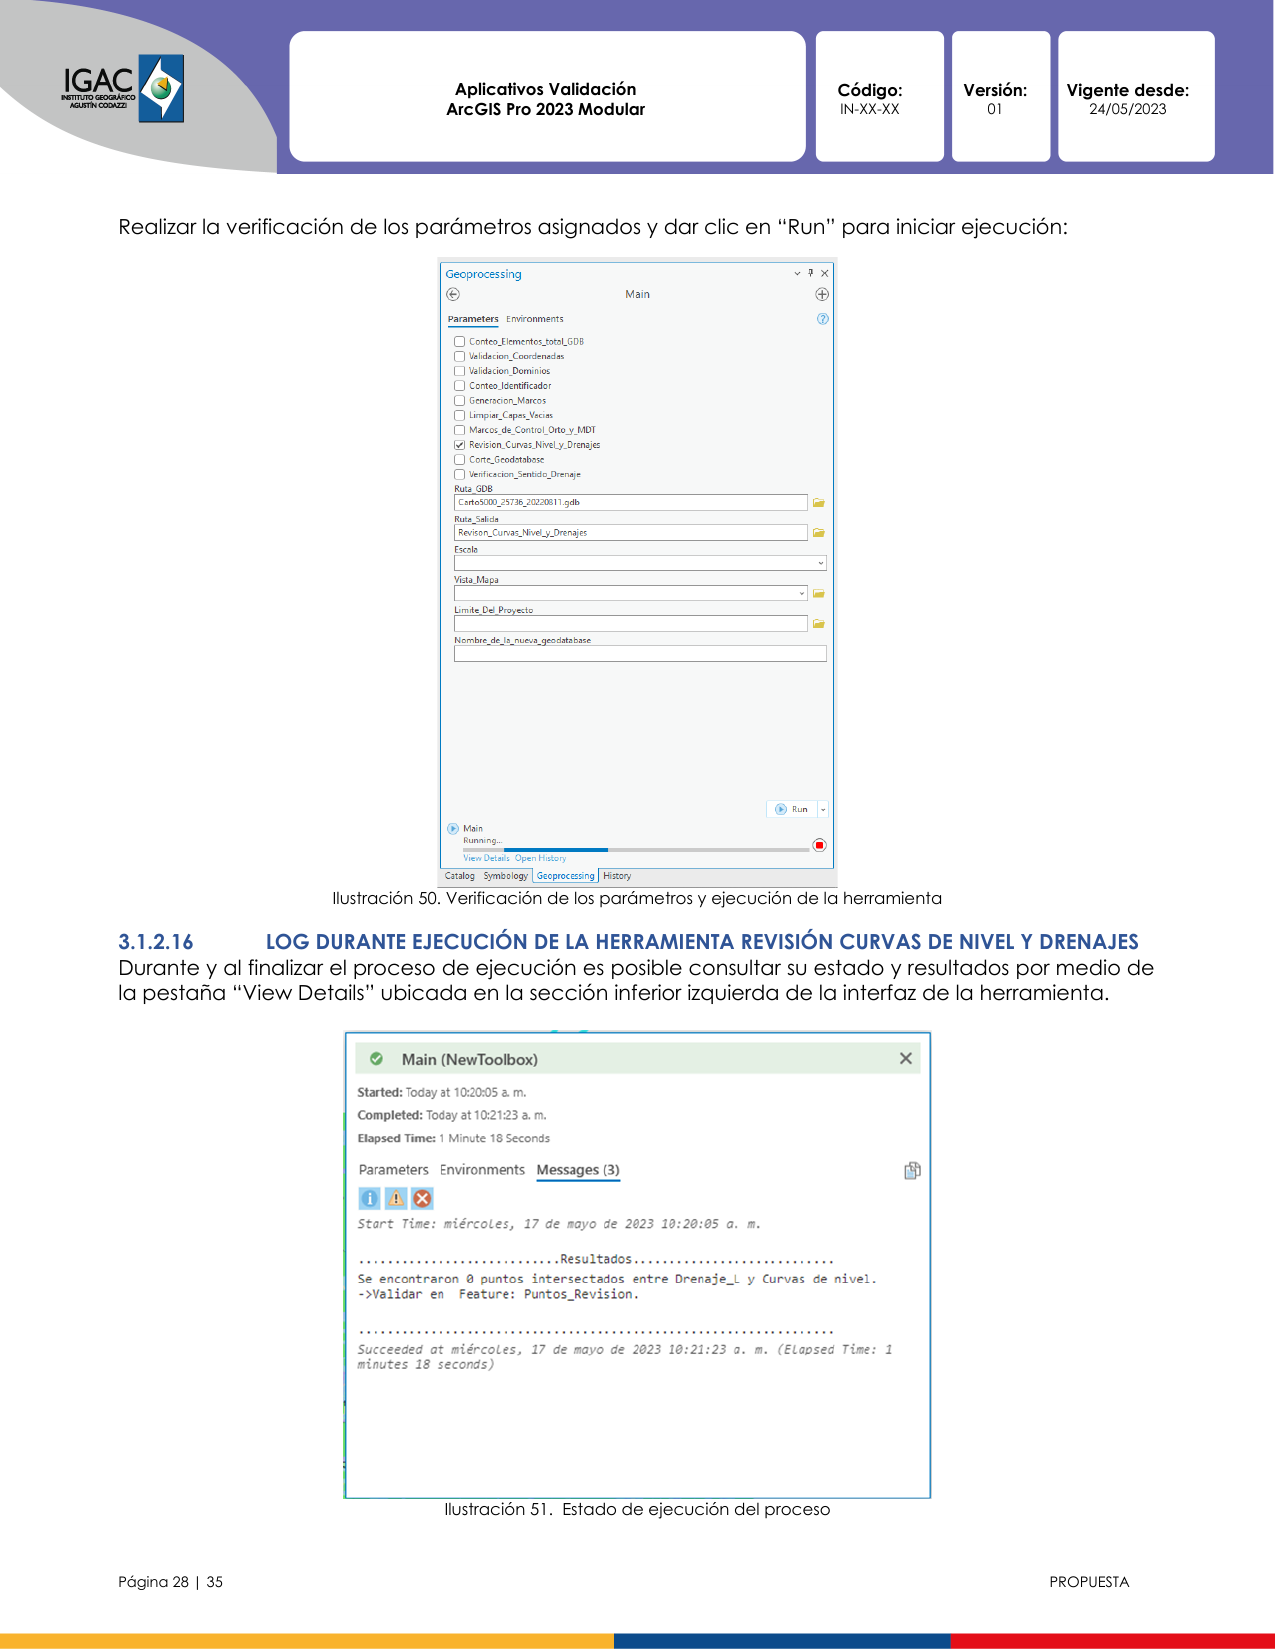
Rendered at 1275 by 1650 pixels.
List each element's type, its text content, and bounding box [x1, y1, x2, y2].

picture [437, 257, 838, 888]
text Durante y al finalizar el proceso de ejecución es posible consultar su estado y resultados por medio de la pestaña “View Details” ubicada en la sección inferior izquierda de la interfaz de la herramienta. [118, 954, 1157, 1005]
picture [0, 1633, 1275, 1649]
text Realizar la verificación de los parámetros asignados y dar clic en “Run” para iniciar ejecución: [118, 213, 1157, 239]
picture [0, 0, 1274, 174]
subtitle LOG DURANTE EJECUCIÓN DE LA HERRAMIENTA REVISIÓN CURVAS DE NIVEL Y DRENAJES [118, 928, 1157, 954]
picture [343, 1030, 932, 1499]
